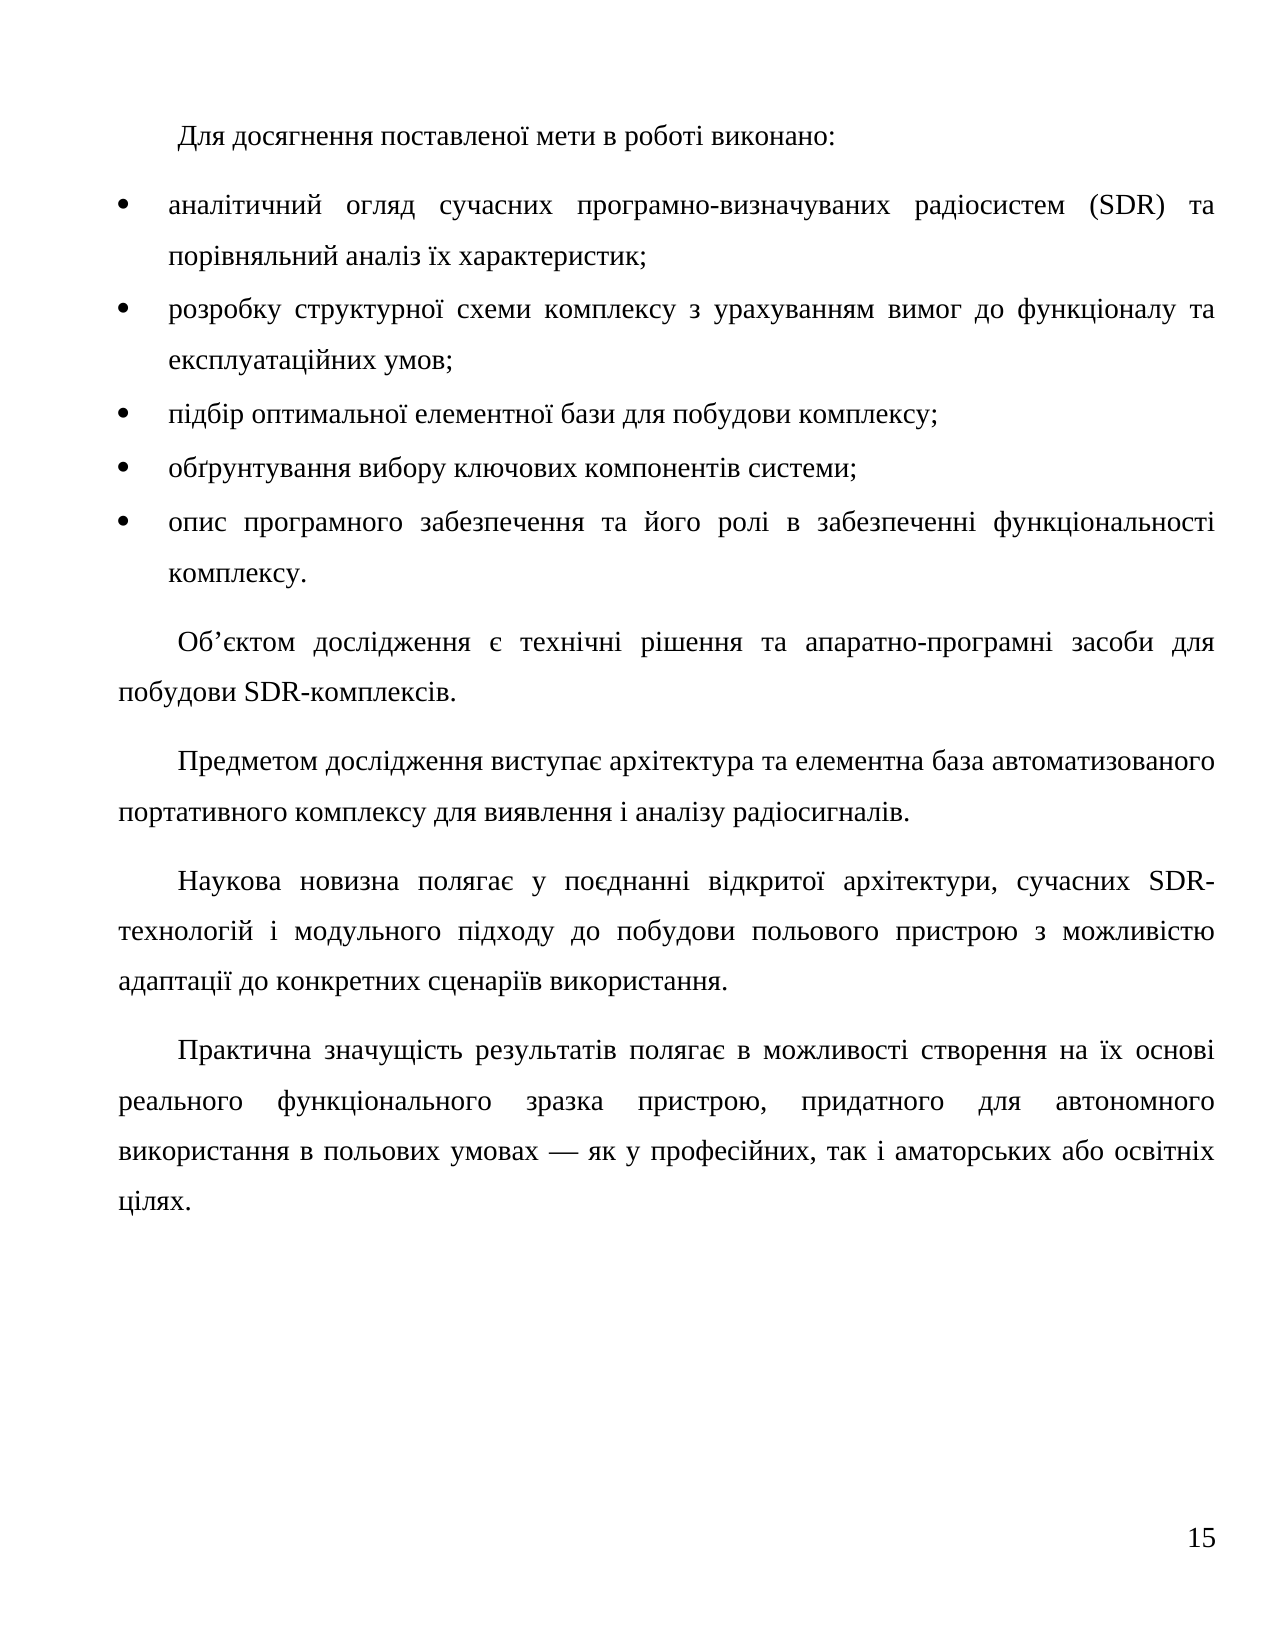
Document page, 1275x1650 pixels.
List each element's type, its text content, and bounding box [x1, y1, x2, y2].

list аналітичний огляд сучасних програмно-визначуваних радіосистем (SDR) та порівняльний аналіз їх характеристик; [118, 187, 1216, 271]
text Об’єктом дослідження є технічні рішення та апаратно-програмні засоби для побудови SDR-комплексів. [118, 624, 1216, 708]
text Предметом дослідження виступає архітектура та елементна база автоматизованого портативного комплексу для виявлення і аналізу радіосигналів. [118, 743, 1216, 827]
list опис програмного забезпечення та його ролі в забезпеченні функціональності комплексу. [118, 504, 1216, 588]
text Наукова новизна полягає у поєднанні відкритої архітектури, сучасних SDR-технологій і модульного підходу до побудови польового пристрою з можливістю адаптації до конкретних сценаріїв використання. [118, 863, 1216, 997]
text Практична значущість результатів полягає в можливості створення на їх основі реального функціонального зразка пристрою, придатного для автономного використання в польових умовах — як у професійних, так і аматорських або освітніх цілях. [118, 1032, 1216, 1217]
list обґрунтування вибору ключових компонентів системи; [118, 450, 1216, 484]
list підбір оптимальної елементної бази для побудови комплексу; [118, 396, 1216, 430]
text Для досягнення поставленої мети в роботі виконано: [118, 118, 1216, 152]
list розробку структурної схеми комплексу з урахуванням вимог до функціоналу та експлуатаційних умов; [118, 292, 1216, 376]
